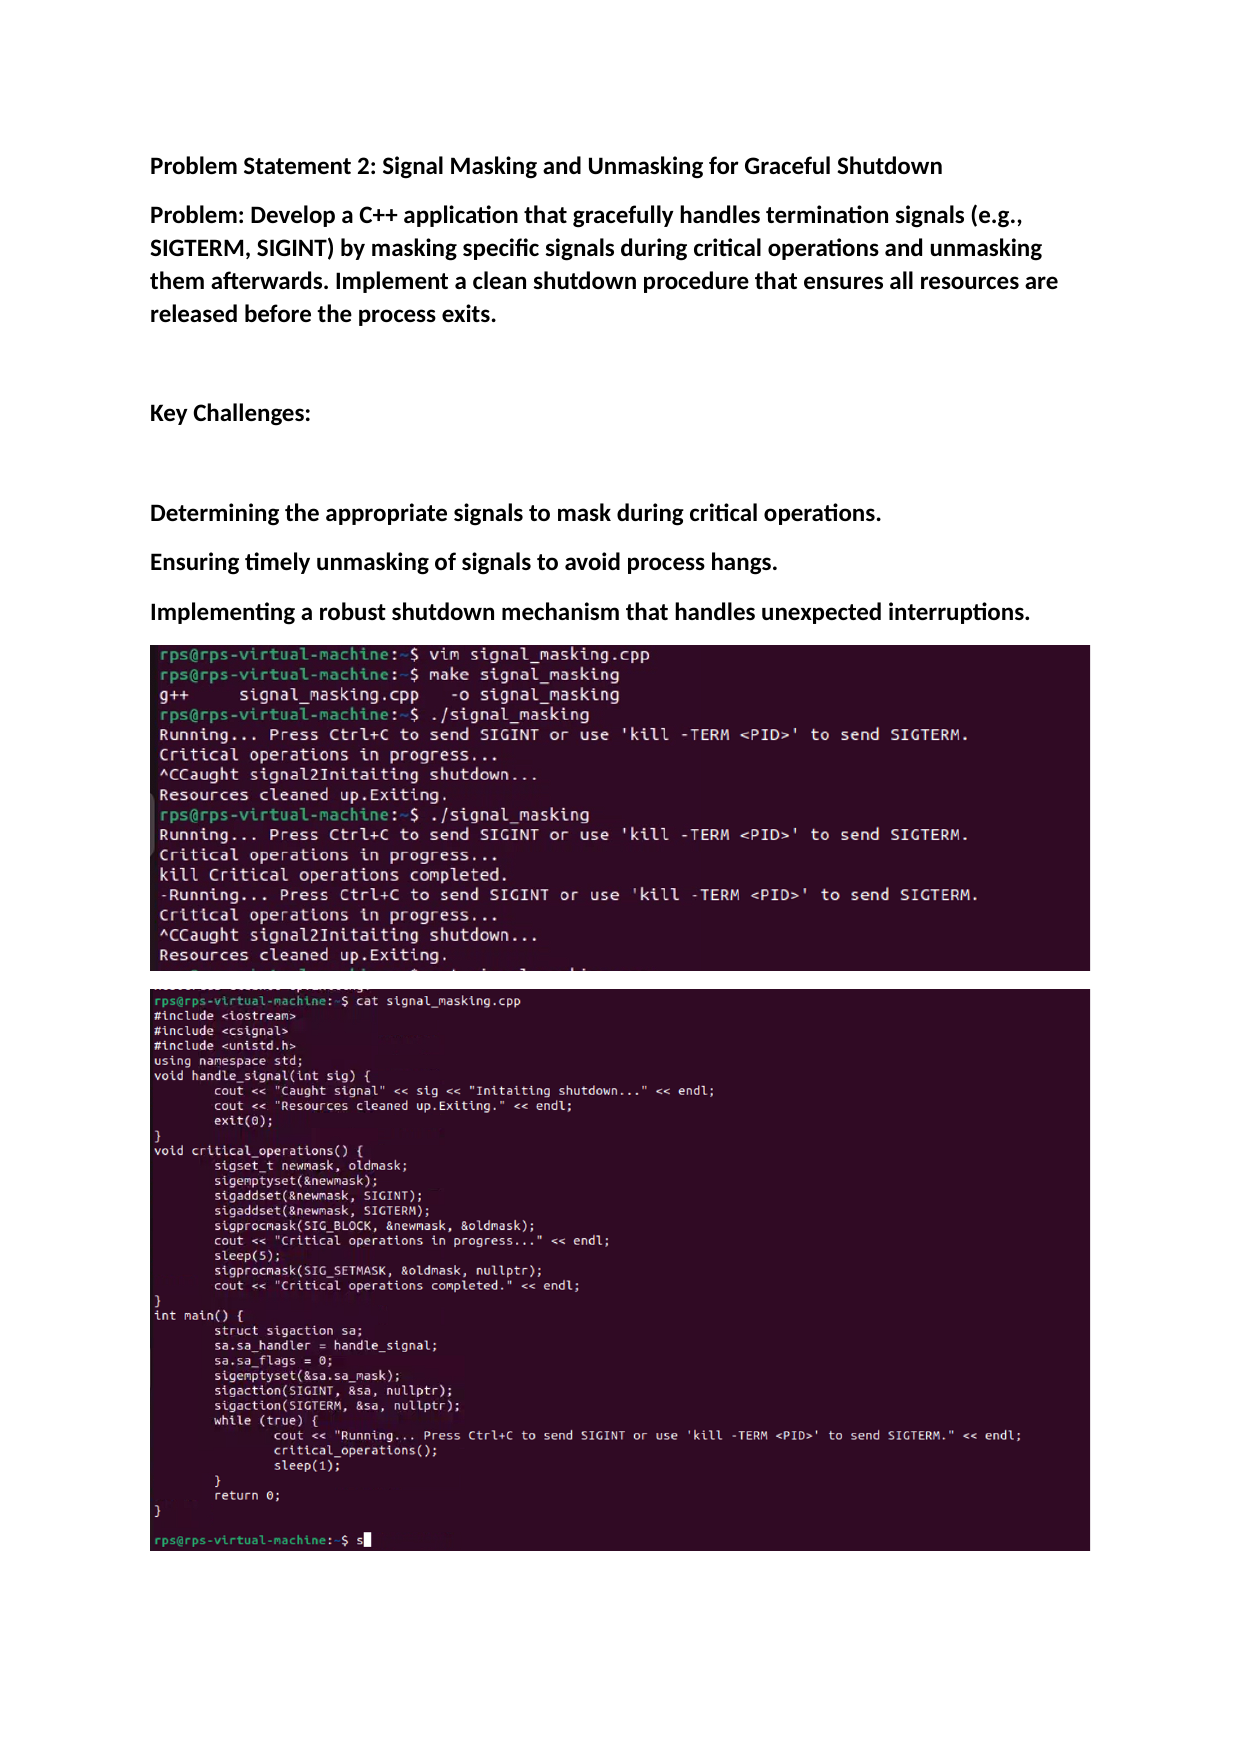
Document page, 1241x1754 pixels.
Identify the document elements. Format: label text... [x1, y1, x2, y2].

picture [150, 989, 1091, 1551]
text Determining the appropriate signals to mask during critical operations. [150, 497, 1090, 527]
text Problem Statement 2: Signal Masking and Unmasking for Graceful Shutdown [150, 150, 1090, 181]
text Problem: Develop a C++ application that gracefully handles termination signals (e.g., SIGTERM, SIGINT) by masking specific signals during critical operations and unmasking them afterwards. Implement a clean shutdown procedure that ensures all resources are released before the process exits. [150, 199, 1090, 329]
text Implementing a robust shutdown mechanism that handles unexpected interruptions. [150, 596, 1090, 626]
text Ensuring timely unmasking of signals to avoid process hangs. [150, 546, 1090, 577]
picture [150, 645, 1091, 971]
text Key Challenges: [150, 397, 1090, 428]
